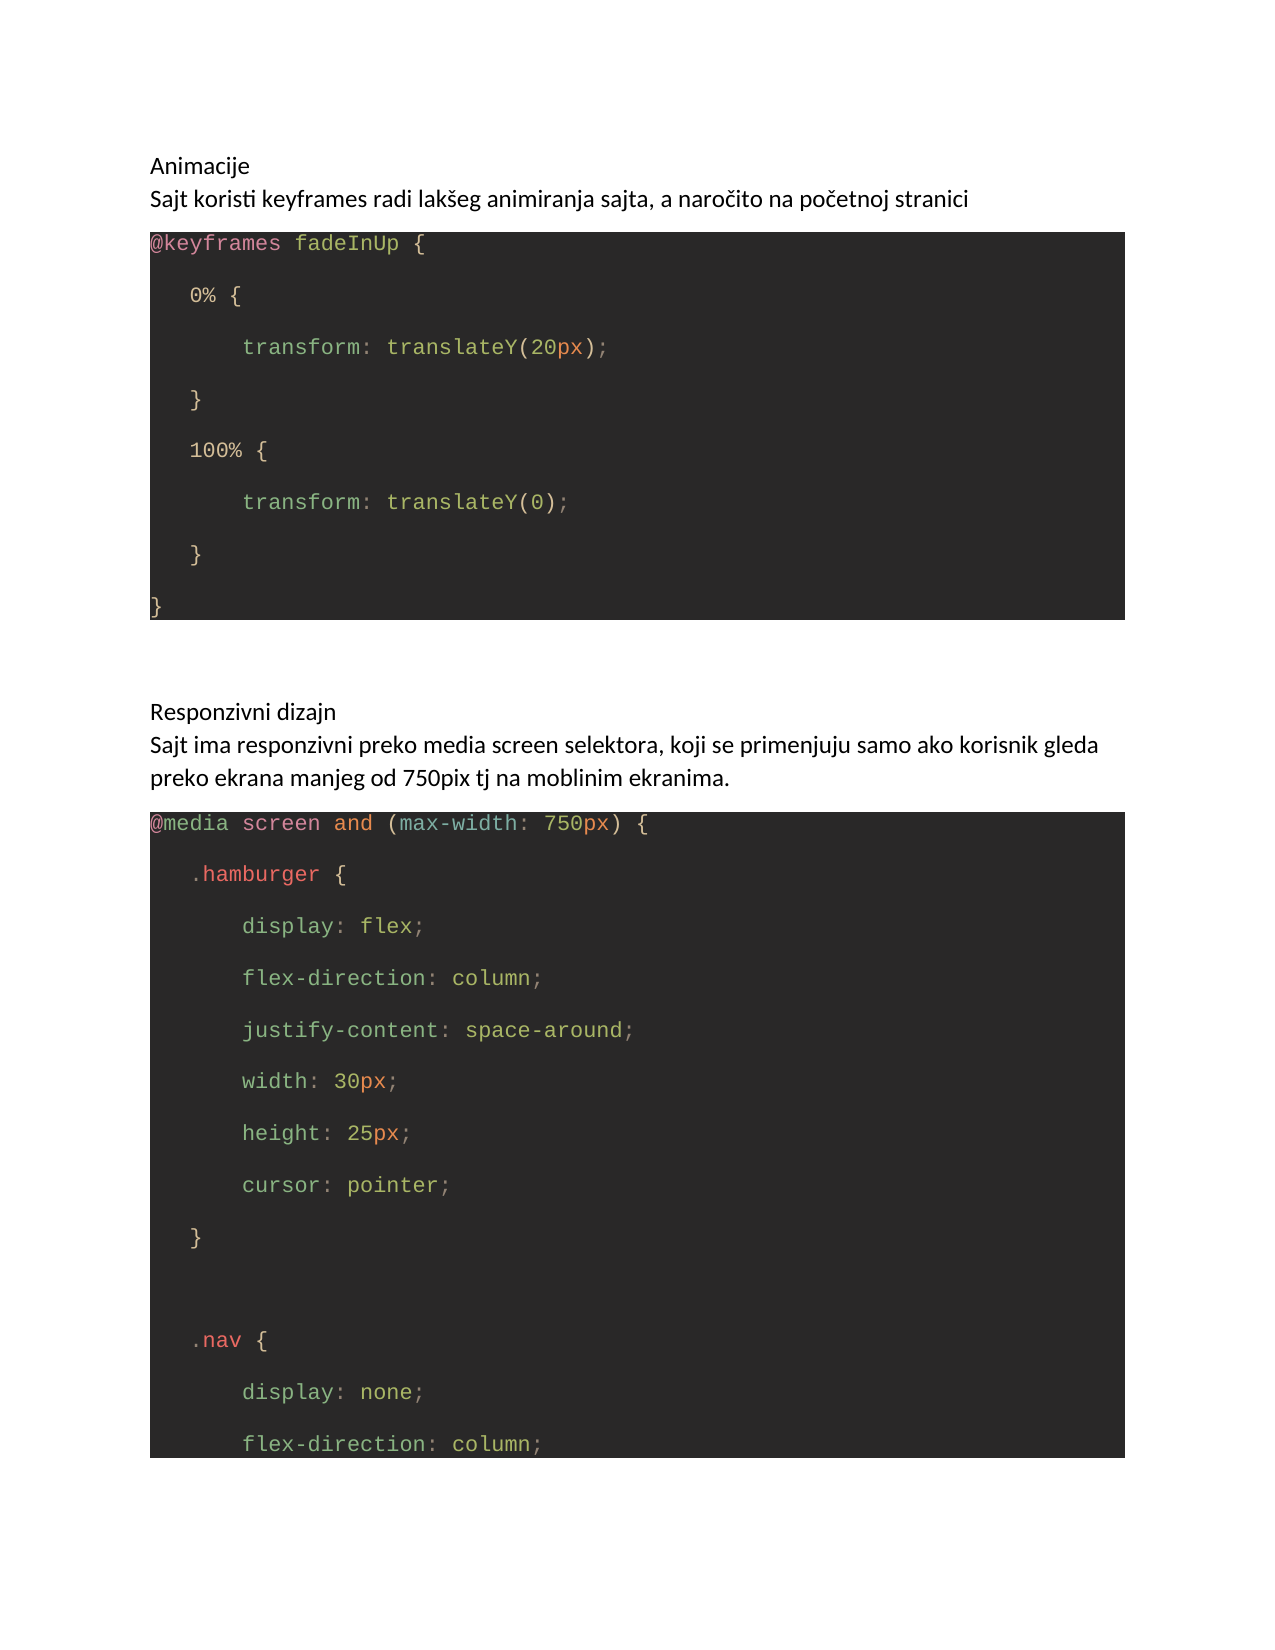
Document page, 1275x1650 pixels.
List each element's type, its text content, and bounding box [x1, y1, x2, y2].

text } [150, 1226, 1125, 1251]
text transform: translateY(0); [150, 491, 1125, 516]
text .nav { [150, 1329, 1125, 1354]
text width: 30px; [150, 1071, 1125, 1095]
text } [150, 543, 1125, 568]
text .hamburger { [150, 863, 1125, 888]
text Animacije Sajt koristi keyframes radi lakšeg animiranja sajta, a naročito na početnoj stranici [150, 150, 1125, 213]
text @media screen and (max-width: 750px) { [150, 812, 1125, 836]
text flex-direction: column; [150, 1433, 1125, 1458]
text justify-content: space-around; [150, 1019, 1125, 1043]
text height: 25px; [150, 1122, 1125, 1147]
text display: flex; [150, 915, 1125, 940]
text transform: translateY(20px); [150, 336, 1125, 361]
text @keyframes fadeInUp { [150, 232, 1125, 257]
text display: none; [150, 1381, 1125, 1406]
text } [150, 388, 1125, 413]
text 0% { [150, 284, 1125, 309]
text flex-direction: column; [150, 967, 1125, 992]
text cursor: pointer; [150, 1174, 1125, 1199]
text Responzivni dizajn Sajt ima responzivni preko media screen selektora, koji se primenjuju samo ako korisnik gleda preko ekrana manjeg od 750pix tj na moblinim ekranima. [150, 696, 1125, 793]
text } [150, 595, 1125, 620]
text 100% { [150, 439, 1125, 464]
